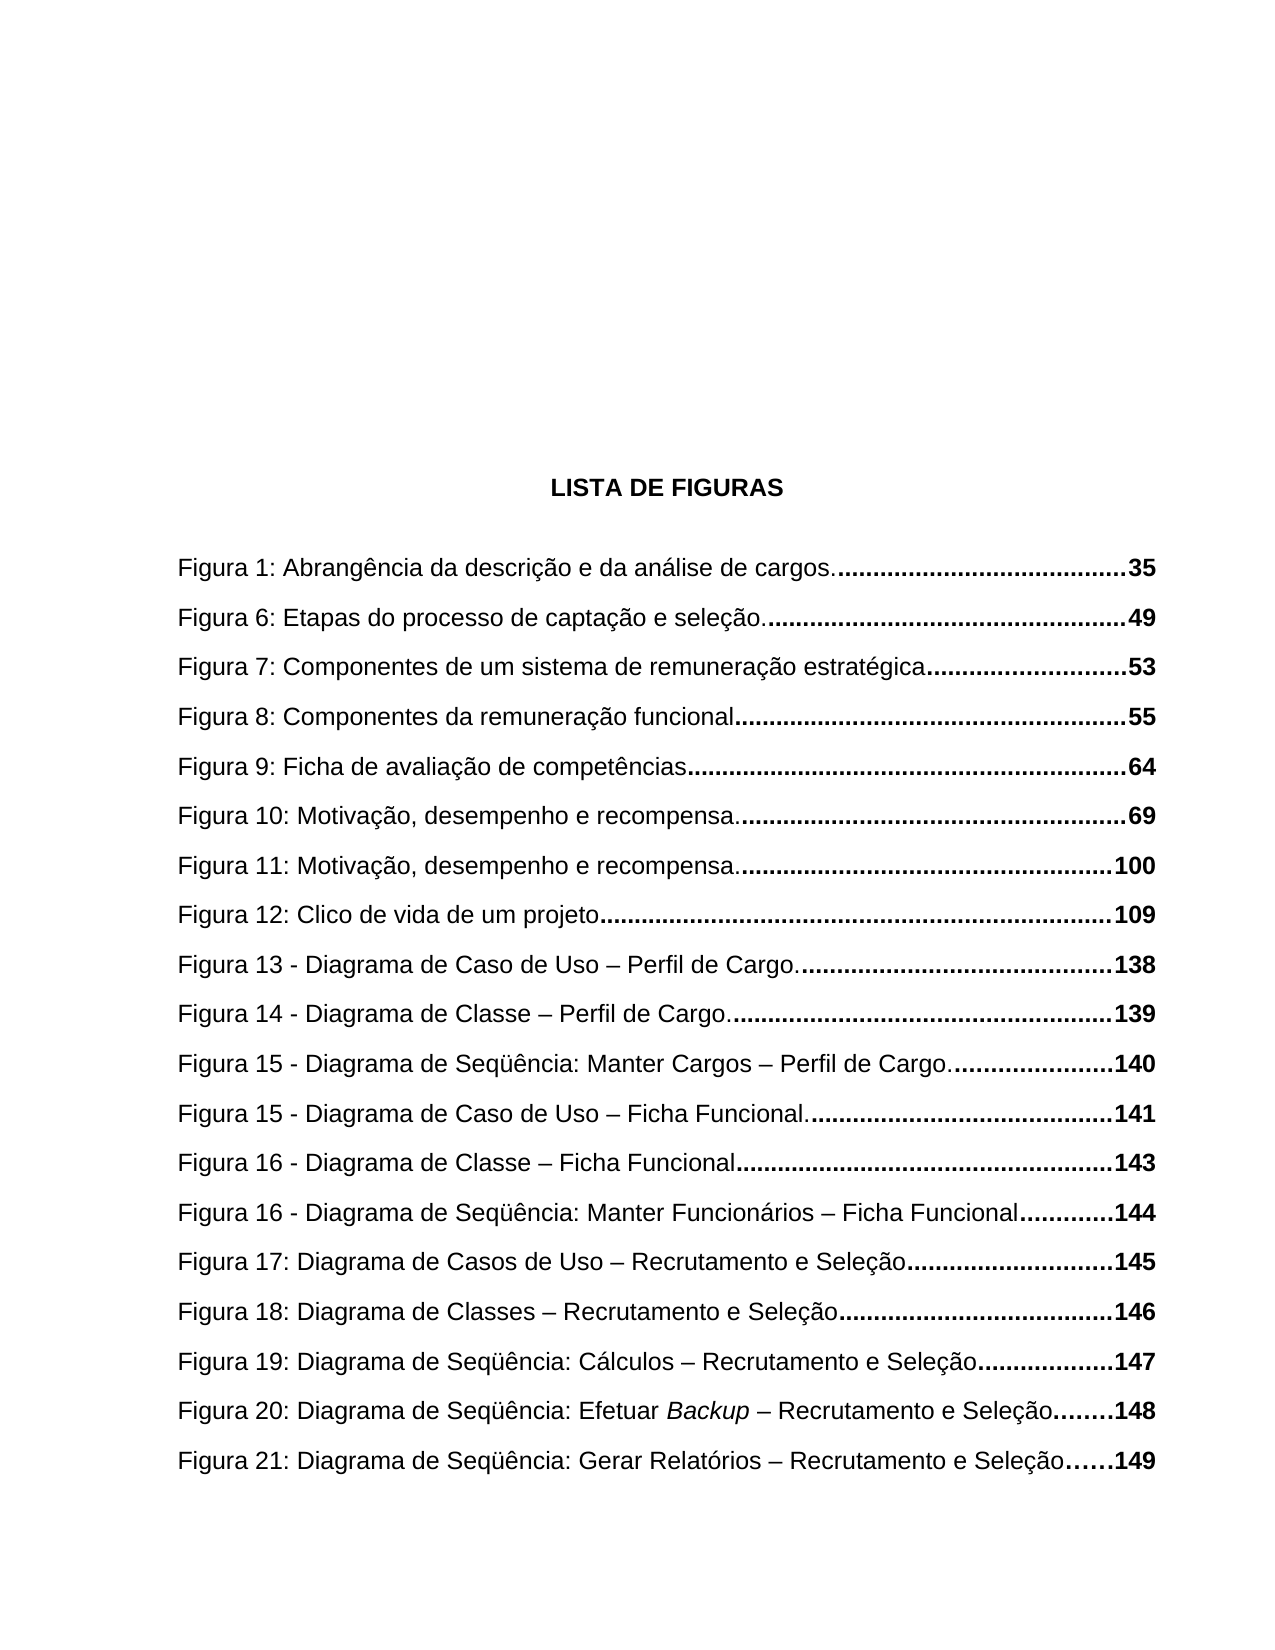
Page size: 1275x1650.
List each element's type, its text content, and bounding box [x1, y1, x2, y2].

text Figura 21: Diagrama de Seqüência: Gerar Relatórios – Recrutamento e Seleção 149 [177, 1446, 1157, 1474]
text Figura 19: Diagrama de Seqüência: Cálculos – Recrutamento e Seleção 147 [177, 1346, 1157, 1375]
text Figura 12: Clico de vida de um projeto 109 [177, 900, 1157, 929]
text Figura 13 - Diagrama de Caso de Uso – Perfil de Cargo. 138 [177, 950, 1157, 978]
text Figura 8: Componentes da remuneração funcional 55 [177, 702, 1157, 731]
text Figura 14 - Diagrama de Classe – Perfil de Cargo. 139 [177, 999, 1157, 1028]
text Figura 15 - Diagrama de Seqüência: Manter Cargos – Perfil de Cargo. 140 [177, 1049, 1157, 1078]
text Figura 20: Diagrama de Seqüência: Efetuar Backup – Recrutamento e Seleção 148 [177, 1396, 1157, 1425]
text LISTA DE FIGURAS [177, 472, 1157, 501]
text Figura 16 - Diagrama de Classe – Ficha Funcional 143 [177, 1148, 1157, 1177]
text Figura 10: Motivação, desempenho e recompensa. 69 [177, 801, 1157, 830]
text Figura 1: Abrangência da descrição e da análise de cargos. 35 [177, 553, 1157, 582]
text Figura 6: Etapas do processo de captação e seleção. 49 [177, 603, 1157, 631]
text Figura 7: Componentes de um sistema de remuneração estratégica 53 [177, 652, 1157, 681]
text Figura 17: Diagrama de Casos de Uso – Recrutamento e Seleção 145 [177, 1247, 1157, 1276]
text Figura 11: Motivação, desempenho e recompensa. 100 [177, 851, 1157, 879]
text Figura 18: Diagrama de Classes – Recrutamento e Seleção 146 [177, 1297, 1157, 1326]
text Figura 9: Ficha de avaliação de competências 64 [177, 751, 1157, 780]
text Figura 15 - Diagrama de Caso de Uso – Ficha Funcional. 141 [177, 1098, 1157, 1127]
text Figura 16 - Diagrama de Seqüência: Manter Funcionários – Ficha Funcional 144 [177, 1198, 1157, 1226]
